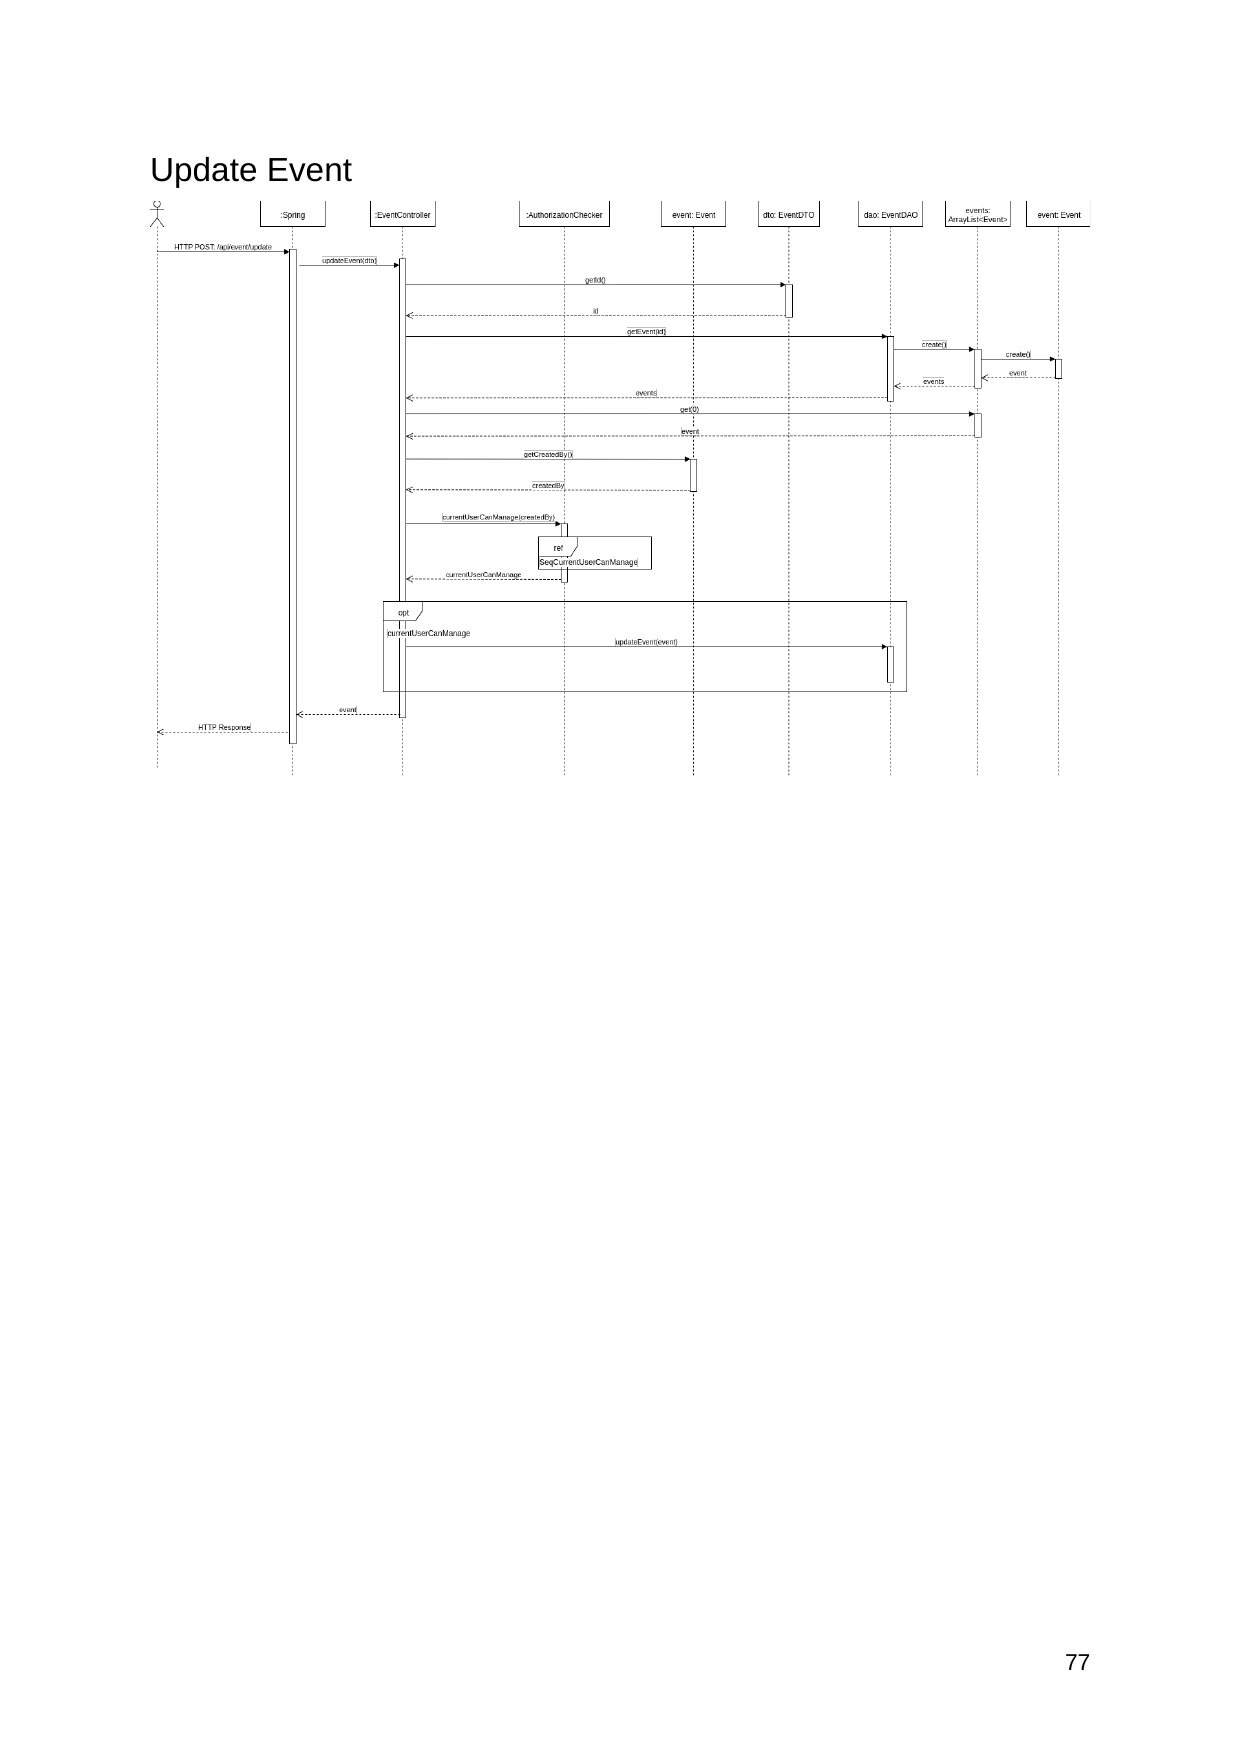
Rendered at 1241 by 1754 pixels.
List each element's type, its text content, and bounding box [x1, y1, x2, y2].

subtitle Update Event [150, 150, 1090, 188]
picture [150, 201, 1091, 776]
